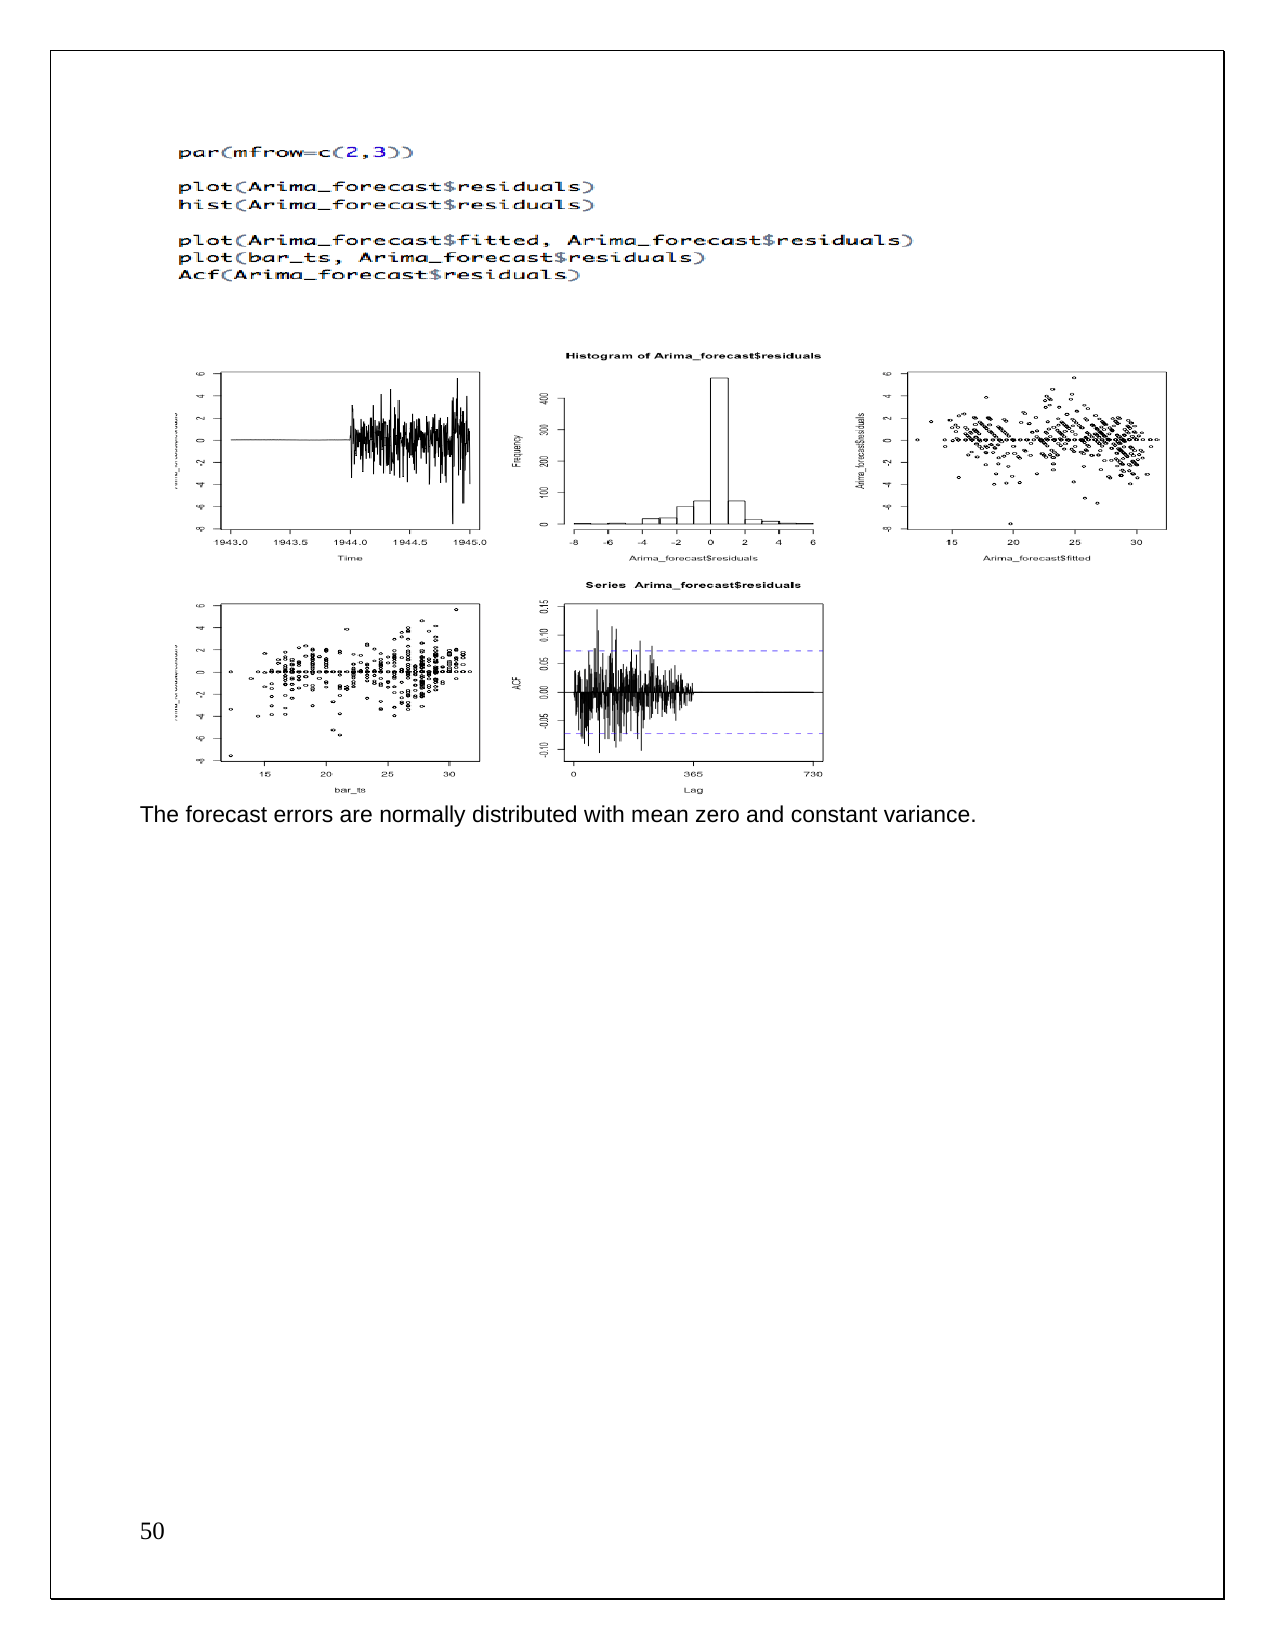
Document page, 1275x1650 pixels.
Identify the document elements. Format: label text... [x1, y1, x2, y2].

picture [175, 139, 1171, 297]
text The forecast errors are normally distributed with mean zero and constant variance. [139, 801, 1137, 827]
picture [175, 345, 1173, 801]
